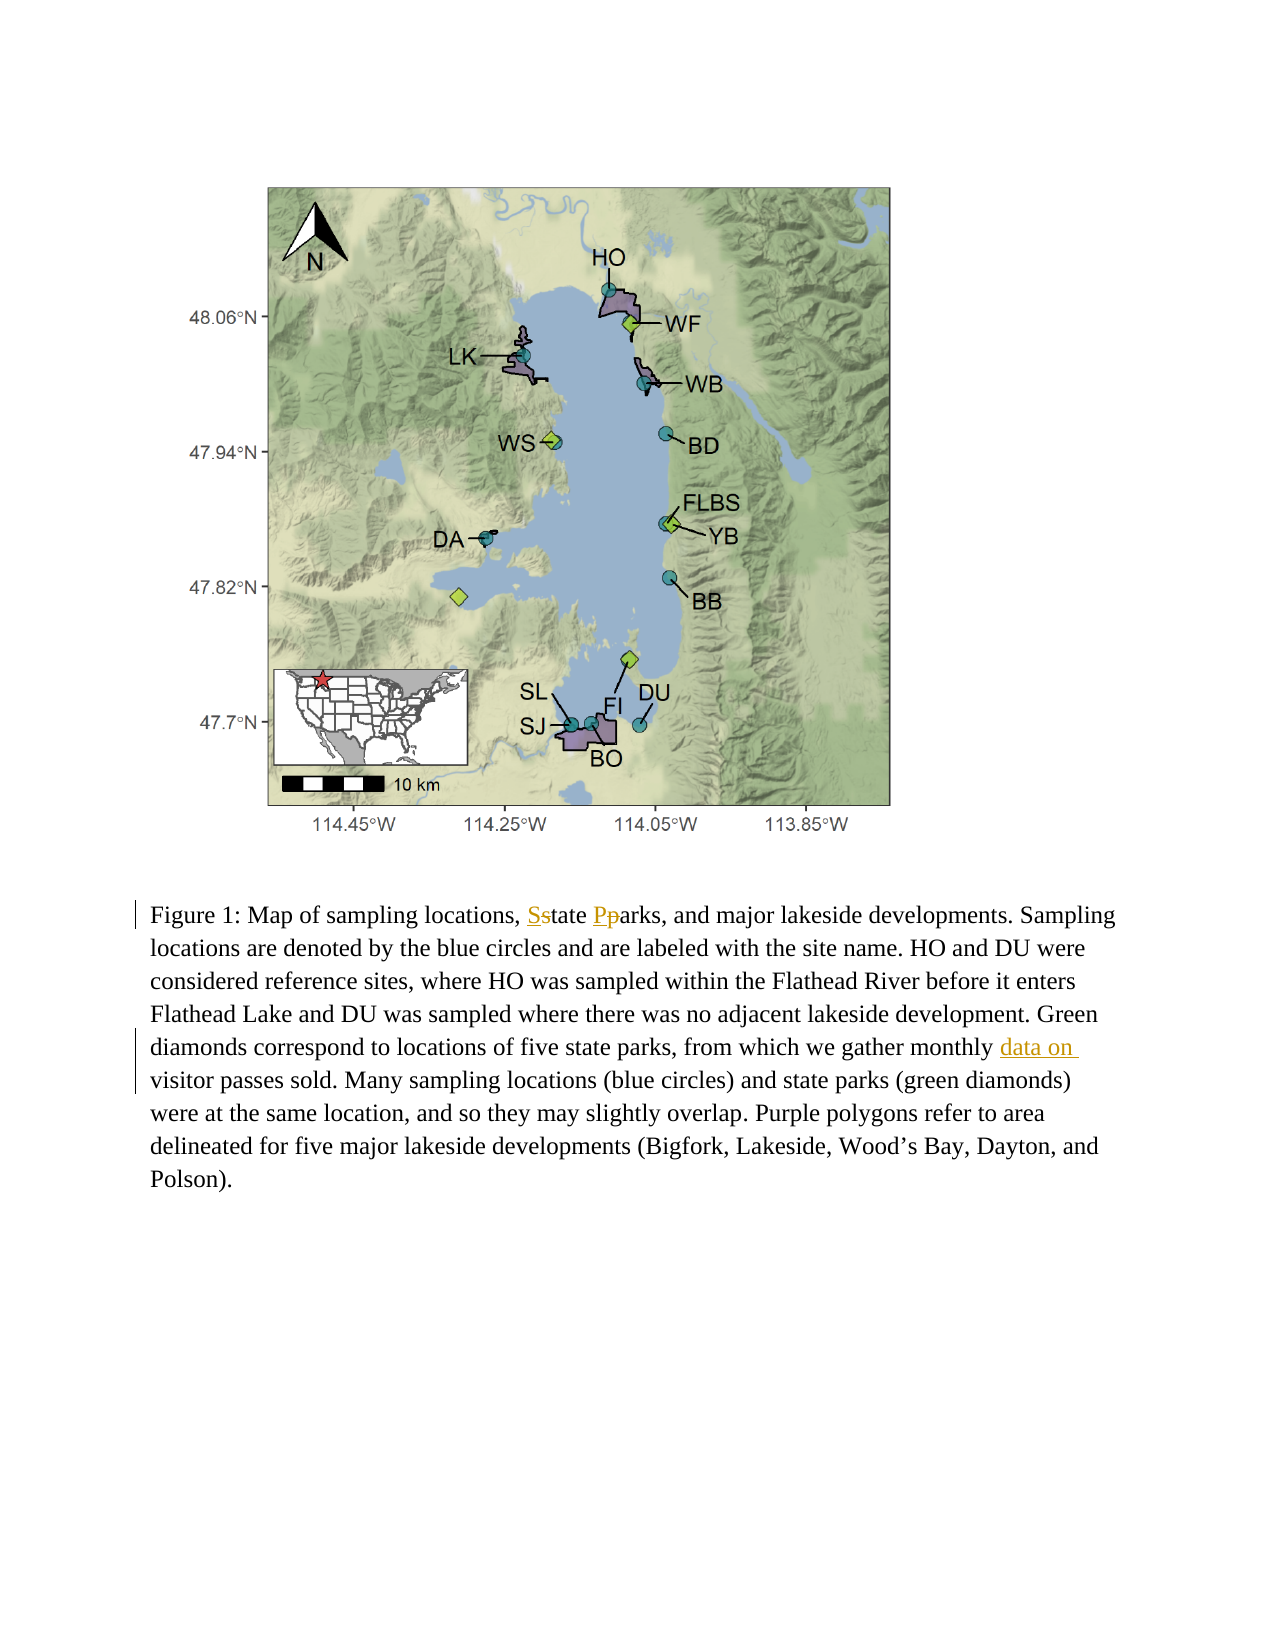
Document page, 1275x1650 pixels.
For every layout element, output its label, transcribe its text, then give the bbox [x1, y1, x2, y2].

picture [150, 150, 901, 900]
text Figure 1: Map of sampling locations, tate arks, and major lakeside developments. Sampling locations are denoted by the blue circles and are labeled with the site name. HO and DU were considered reference sites, where HO was sampled within the Flathead River before it enters Flathead Lake and DU was sampled where there was no adjacent lakeside development. Green diamonds correspond to locations of five state parks, from which we gather monthly visitor passes sold. Many sampling locations (blue circles) and state parks (green diamonds) were at the same location, and so they may slightly overlap. Purple polygons refer to area delineated for five major lakeside developments (Bigfork, Lakeside, Wood’s Bay, Dayton, and Polson). [150, 900, 1125, 1193]
